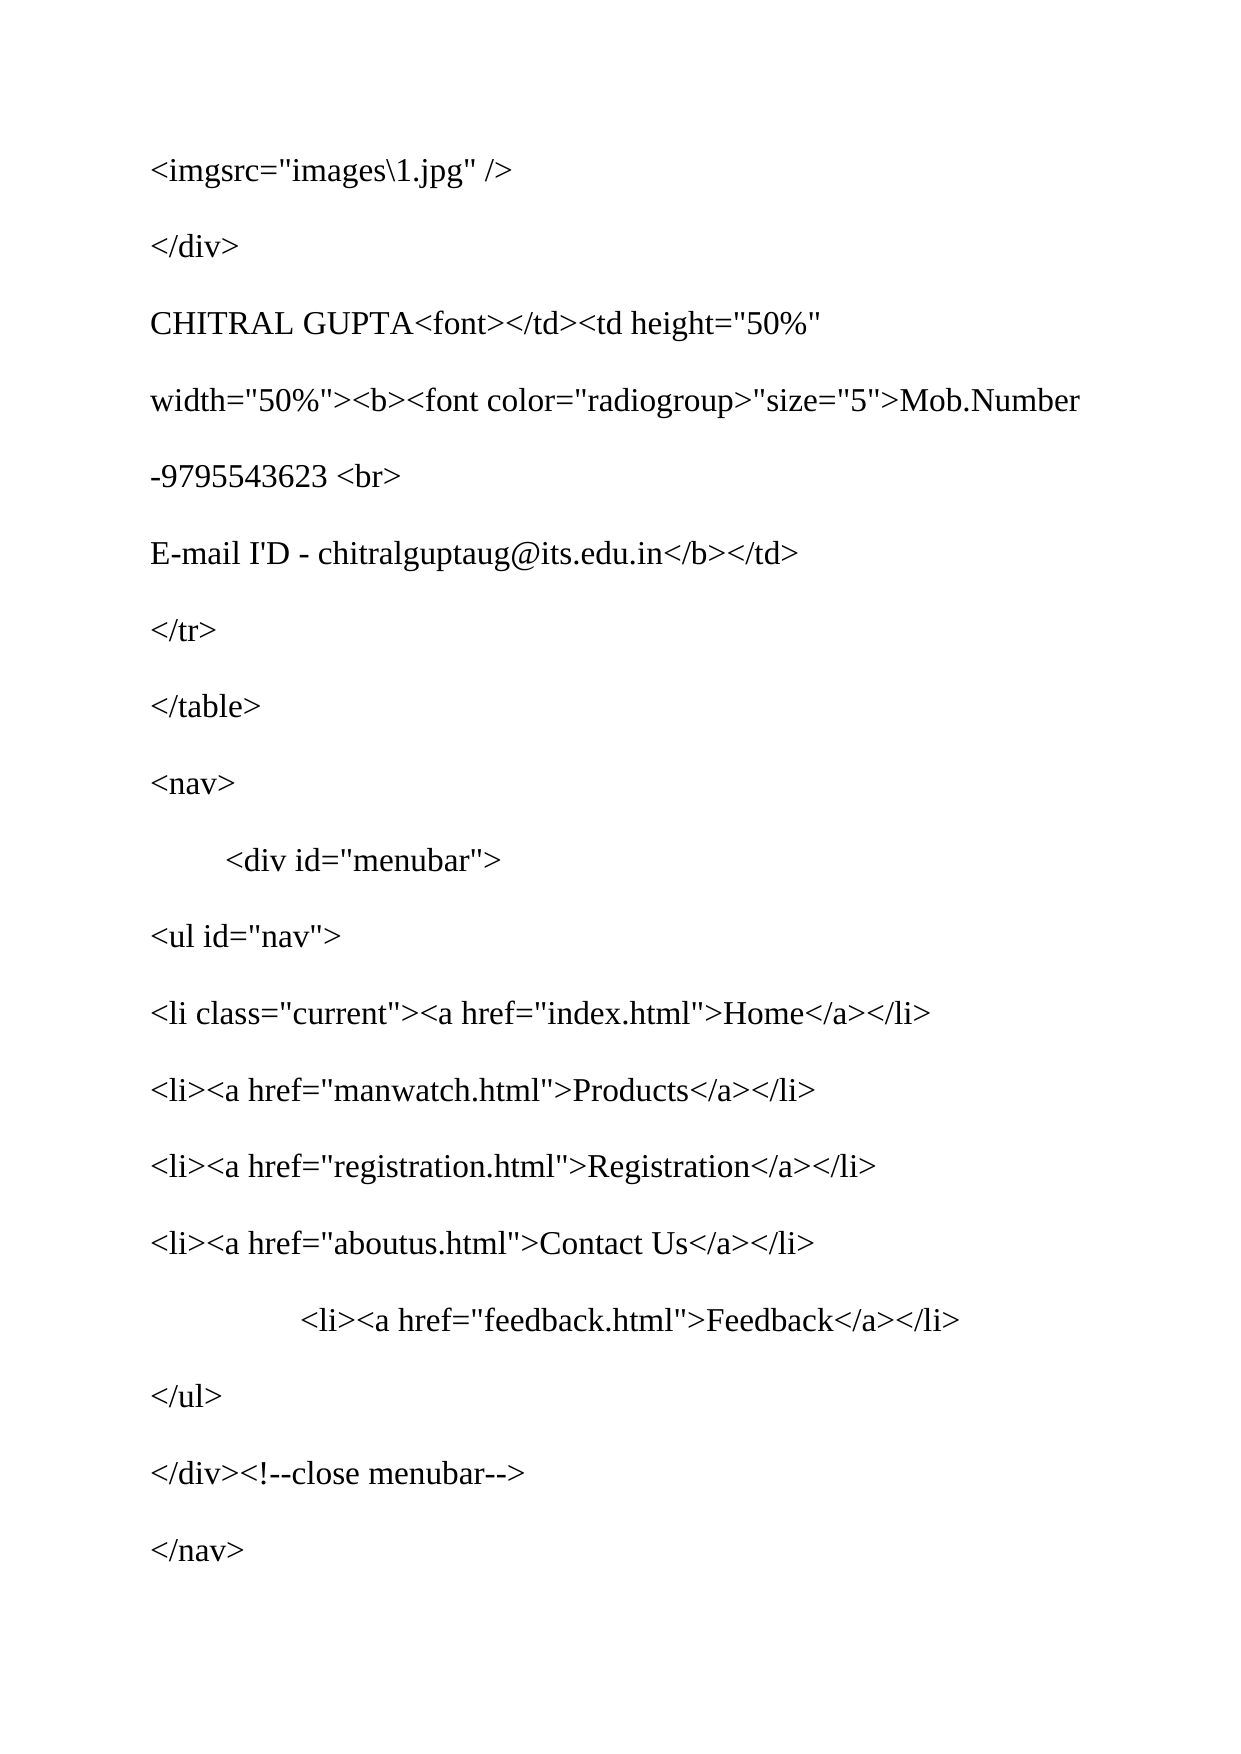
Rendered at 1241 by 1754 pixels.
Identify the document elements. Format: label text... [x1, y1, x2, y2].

text <li class="current"><a href="index.html">Home</a></li> [150, 993, 1090, 1032]
text <li><a href="aboutus.html">Contact Us</a></li> [150, 1223, 1090, 1262]
text </nav> [150, 1530, 1090, 1568]
text </div> [150, 227, 1090, 265]
text </div><!--close menubar--> [150, 1453, 1090, 1492]
text <li><a href="feedback.html">Feedback</a></li> [150, 1300, 1090, 1338]
text CHITRAL GUPTA<font></td><td height="50%" width="50%"><b><font color="radiogroup>"size="5">Mob.Number -9795543623 <br> [150, 303, 1090, 495]
text </tr> [150, 610, 1090, 648]
text <li><a href="manwatch.html">Products</a></li> [150, 1070, 1090, 1108]
text <div id="menubar"> [150, 840, 1090, 878]
text </ul> [150, 1377, 1090, 1415]
text <imgsrc="images\1.jpg" /> [150, 150, 1090, 188]
text </table> [150, 687, 1090, 725]
text <ul id="nav"> [150, 917, 1090, 955]
text <li><a href="registration.html">Registration</a></li> [150, 1147, 1090, 1185]
text <nav> [150, 763, 1090, 802]
text E-mail I'D - chitralguptaug@its.edu.in</b></td> [150, 533, 1090, 572]
